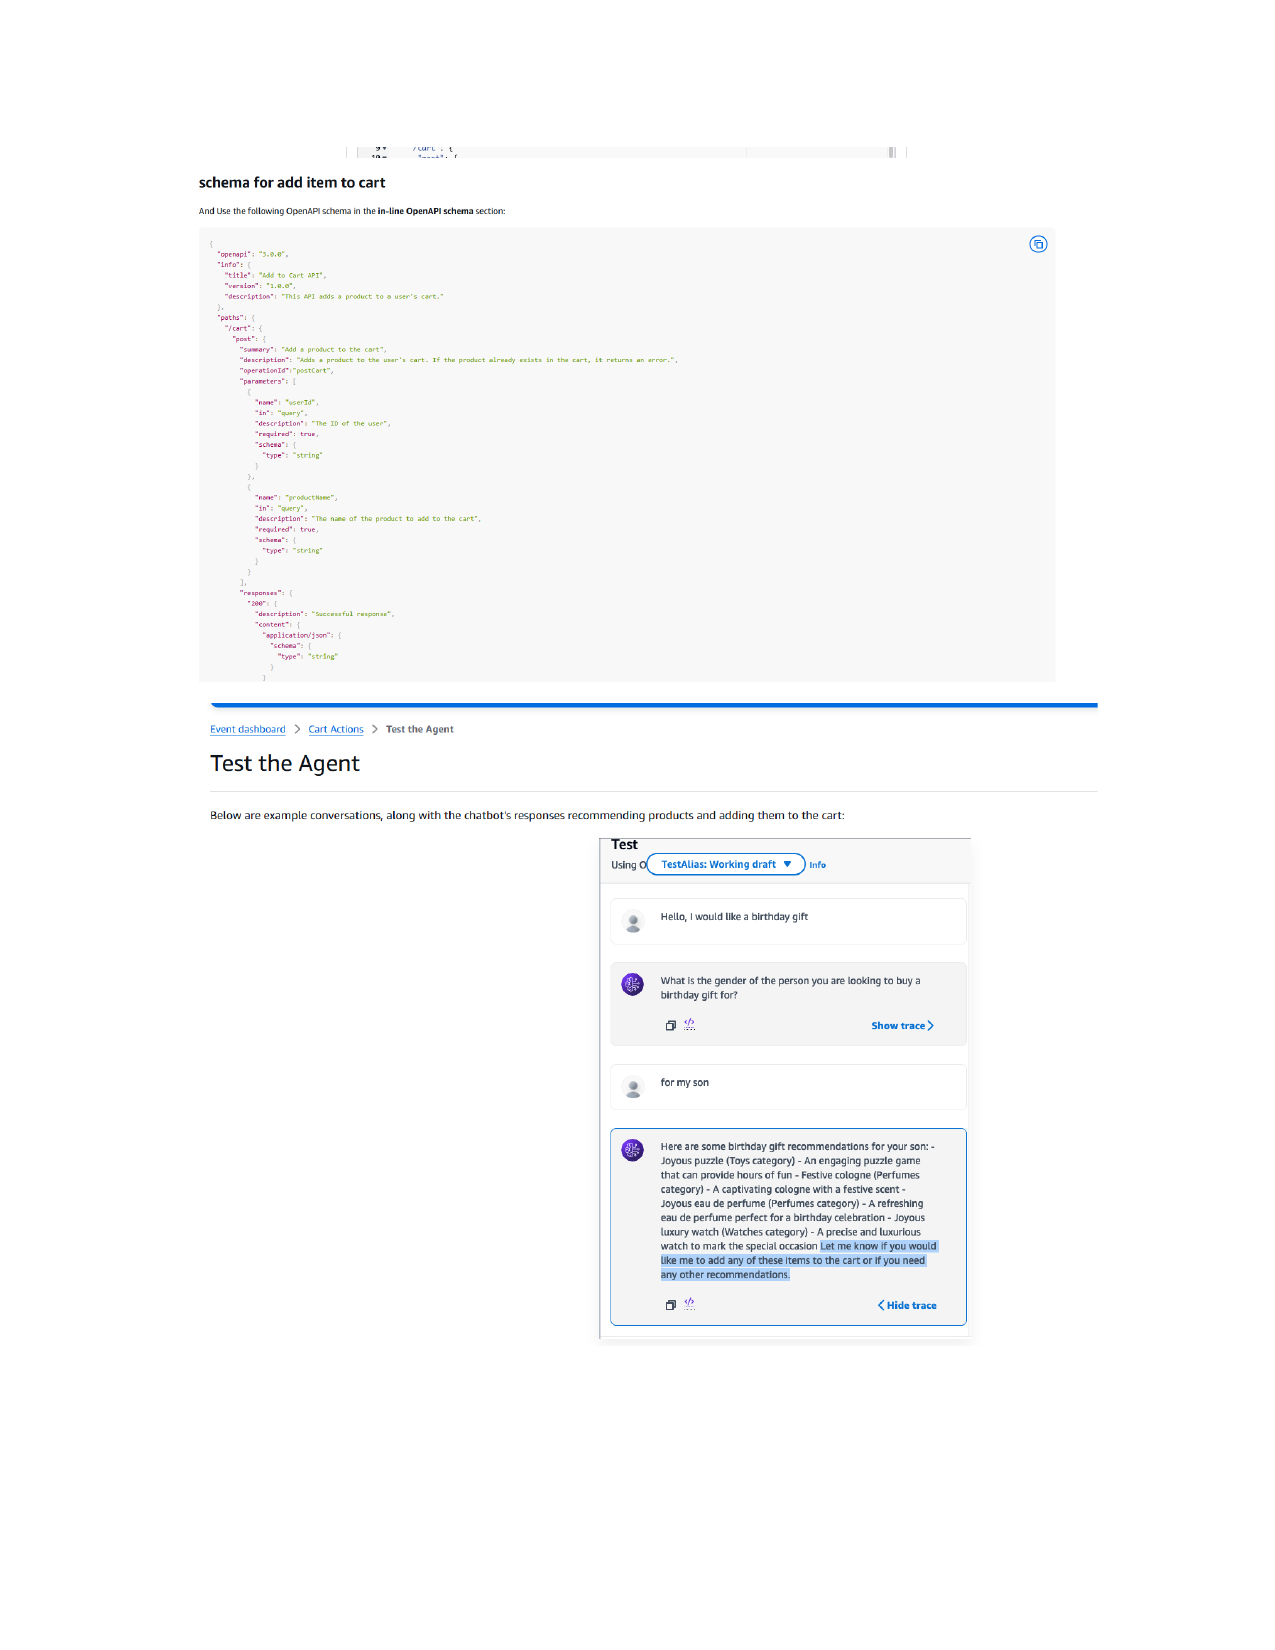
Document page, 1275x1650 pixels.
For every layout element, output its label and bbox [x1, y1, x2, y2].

picture [177, 147, 1098, 682]
picture [177, 703, 1098, 1346]
